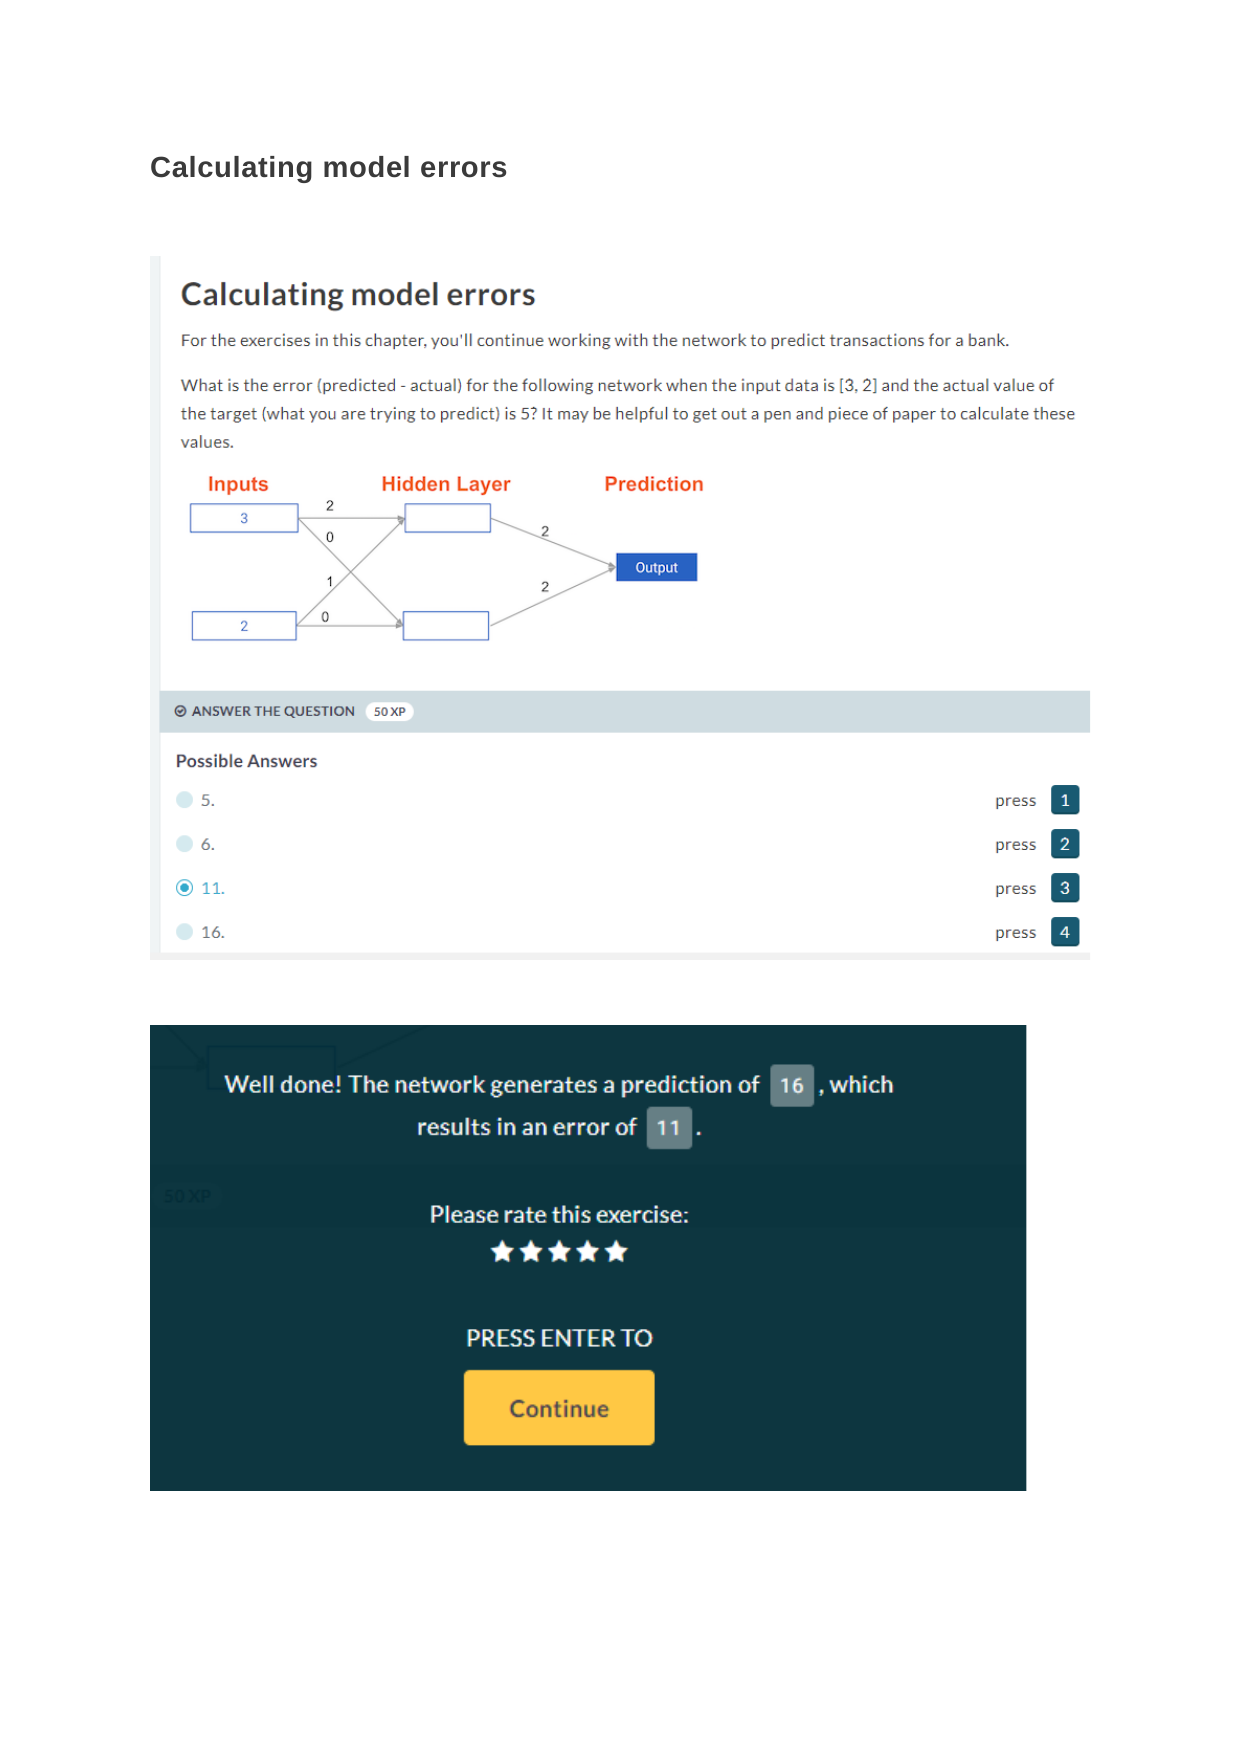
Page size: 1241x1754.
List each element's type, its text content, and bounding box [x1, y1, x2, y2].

picture [150, 256, 1091, 960]
subtitle Calculating model errors [150, 150, 1090, 183]
picture [150, 1025, 1027, 1491]
